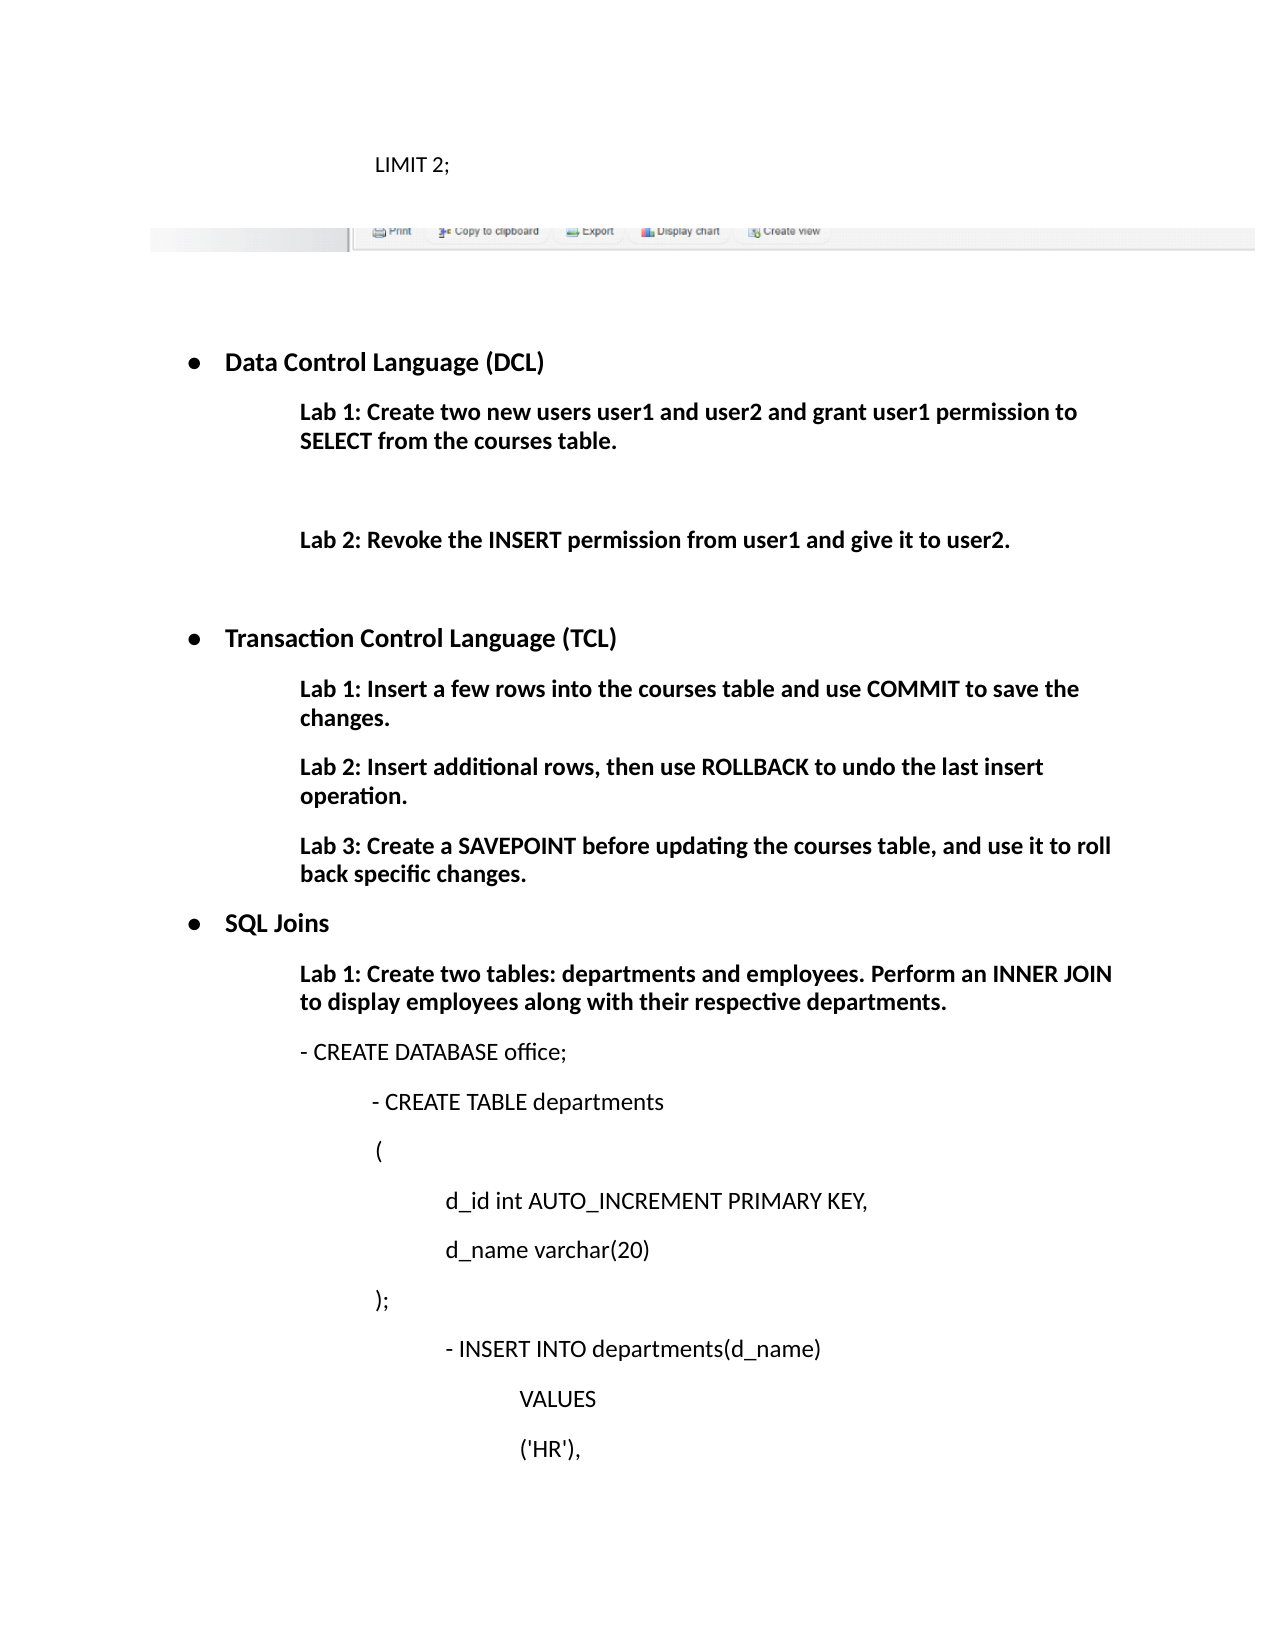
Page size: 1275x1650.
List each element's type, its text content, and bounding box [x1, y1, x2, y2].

list SQL Joins [187, 909, 1125, 938]
list Transaction Control Language (TCL) [187, 625, 1125, 654]
text Lab 2: Revoke the INSERT permission from user1 and give it to user2. [300, 526, 1125, 554]
text - CREATE DATABASE office; [300, 1037, 1125, 1066]
list Data Control Language (DCL) [187, 348, 1125, 377]
text - CREATE TABLE departments [300, 1087, 1125, 1116]
text d_id int AUTO_INCREMENT PRIMARY KEY, [356, 1186, 1125, 1215]
text Lab 3: Create a SAVEPOINT before updating the courses table, and use it to roll back specific changes. [300, 831, 1125, 889]
text Lab 1: Insert a few rows into the courses table and use COMMIT to save the changes. [300, 674, 1125, 732]
text Lab 2: Insert additional rows, then use ROLLBACK to undo the last insert operation. [300, 753, 1125, 810]
text ( [375, 1137, 1125, 1165]
text Lab 1: Create two tables: departments and employees. Perform an INNER JOIN to display employees along with their respective departments. [300, 959, 1125, 1017]
text d_name varchar(20) [356, 1236, 1125, 1264]
text Lab 1: Create two new users user1 and user2 and grant user1 permission to SELECT from the courses table. [300, 398, 1125, 455]
text VALUES [375, 1384, 1125, 1413]
text ); [375, 1285, 1125, 1314]
text LIMIT 2; [375, 150, 1125, 179]
text - INSERT INTO departments(d_name) [375, 1335, 1125, 1364]
text ('HR'), [375, 1434, 1125, 1463]
